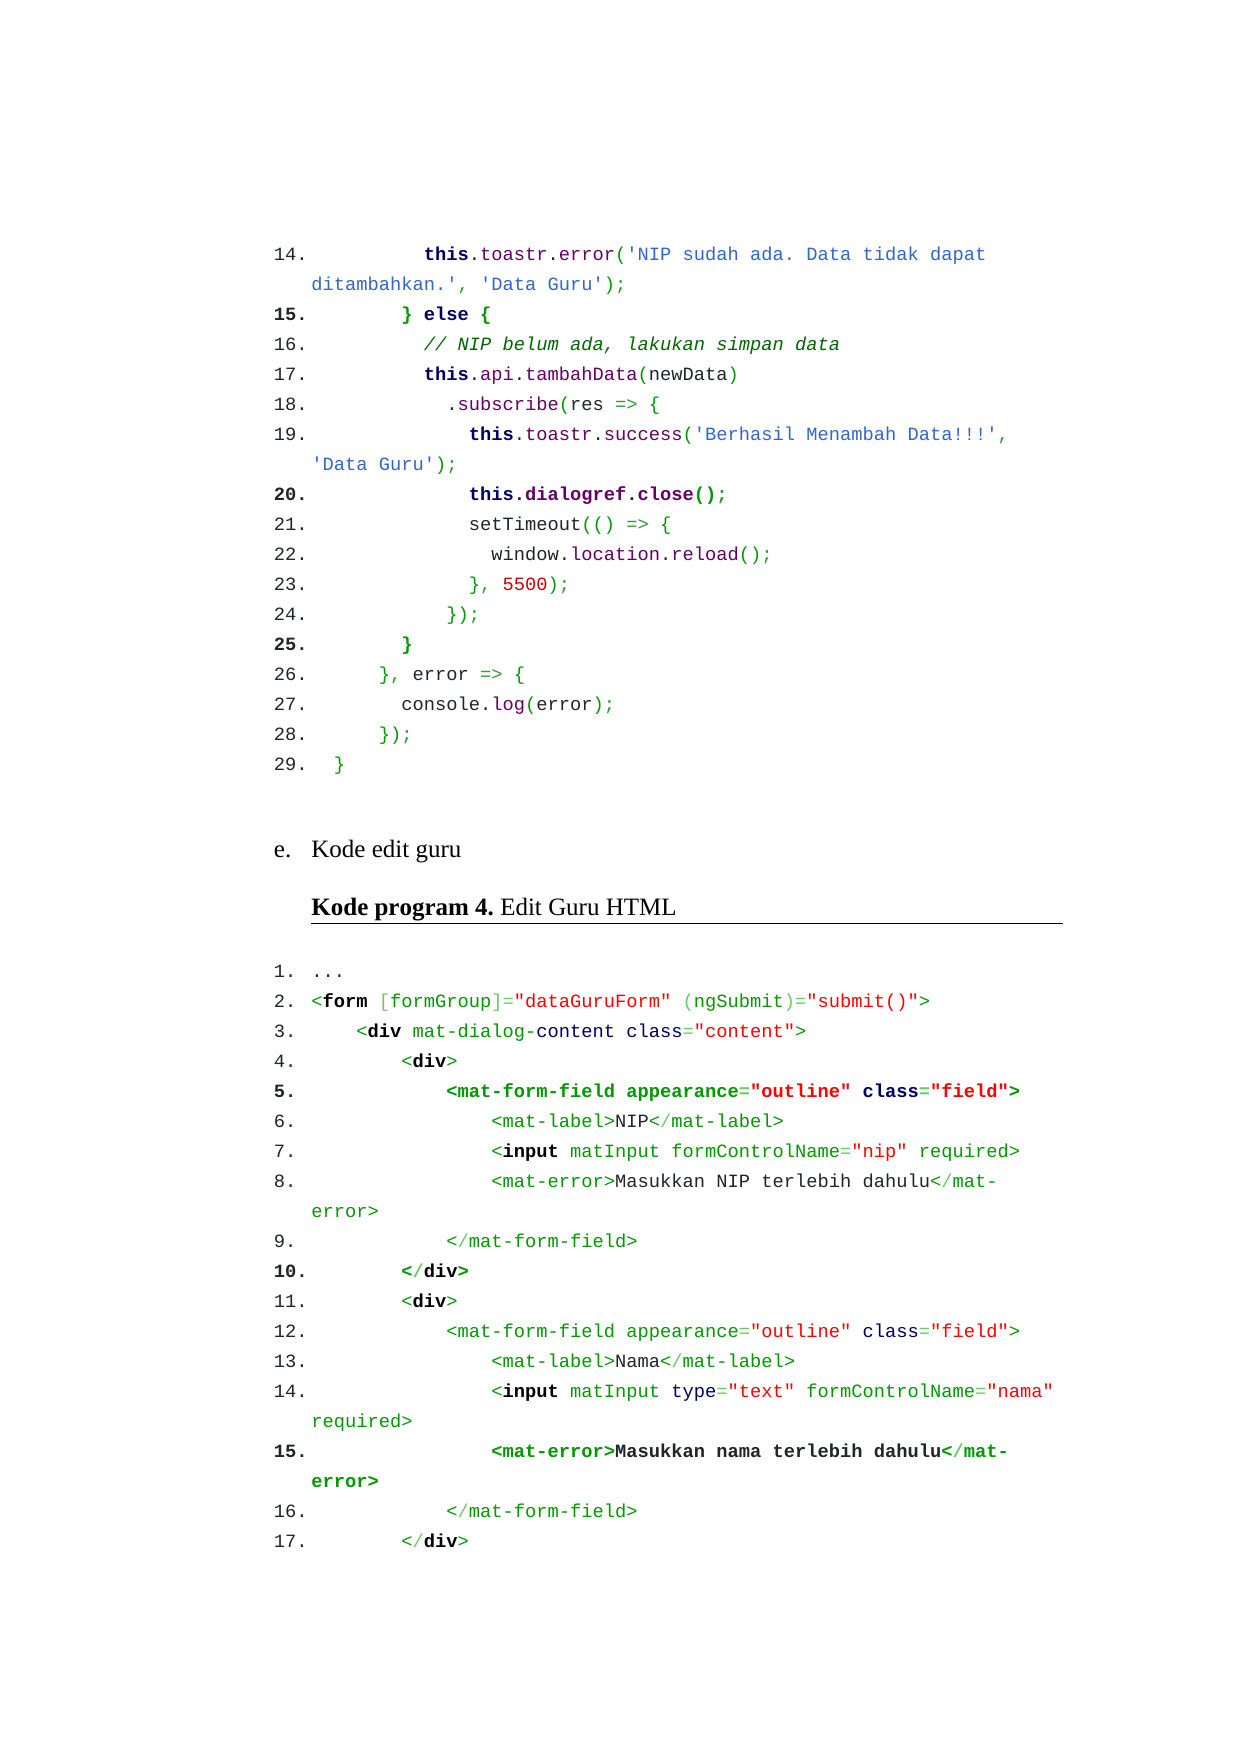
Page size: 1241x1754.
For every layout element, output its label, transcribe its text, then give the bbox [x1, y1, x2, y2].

list <form [formGroup]="dataGuruForm" (ngSubmit)="submit()"> [274, 983, 1063, 1013]
list this.dialogref.close(); [274, 476, 1063, 506]
list console.log(error); [274, 686, 1063, 716]
list <div> [274, 1043, 1063, 1073]
list this.toastr.success('Berhasil Menambah Data!!!', 'Data Guru'); [274, 416, 1063, 476]
list .subscribe(res => { [274, 386, 1063, 416]
list Kode program 4. Edit Guru HTML [311, 892, 1063, 923]
list <input matInput type="text" formControlName="nama" required> [274, 1373, 1063, 1433]
list <mat-label>Nama</mat-label> [274, 1343, 1063, 1373]
list <div> [274, 1283, 1063, 1313]
list <mat-form-field appearance="outline" class="field"> [274, 1073, 1063, 1103]
list }, error => { [274, 656, 1063, 686]
list ... [274, 953, 1063, 983]
list </div> [274, 1523, 1063, 1553]
list <input matInput formControlName="nip" required> [274, 1133, 1063, 1163]
list <mat-error>Masukkan nama terlebih dahulu</mat-error> [274, 1433, 1063, 1493]
list <mat-label>NIP</mat-label> [274, 1103, 1063, 1133]
list this.toastr.error('NIP sudah ada. Data tidak dapat ditambahkan.', 'Data Guru'); [274, 236, 1063, 296]
list } else { [274, 296, 1063, 326]
list <mat-form-field appearance="outline" class="field"> [274, 1313, 1063, 1343]
list } [274, 746, 1063, 776]
list }); [274, 716, 1063, 746]
list }); [274, 596, 1063, 626]
list this.api.tambahData(newData) [274, 356, 1063, 386]
list <mat-error>Masukkan NIP terlebih dahulu</mat-error> [274, 1163, 1063, 1223]
list Kode edit guru [274, 834, 1063, 863]
list // NIP belum ada, lakukan simpan data [274, 326, 1063, 356]
list <div mat-dialog-content class="content"> [274, 1013, 1063, 1043]
list </mat-form-field> [274, 1223, 1063, 1253]
list window.location.reload(); [274, 536, 1063, 566]
list } [274, 626, 1063, 656]
list }, 5500); [274, 566, 1063, 596]
list </mat-form-field> [274, 1493, 1063, 1523]
list setTimeout(() => { [274, 506, 1063, 536]
list </div> [274, 1253, 1063, 1283]
